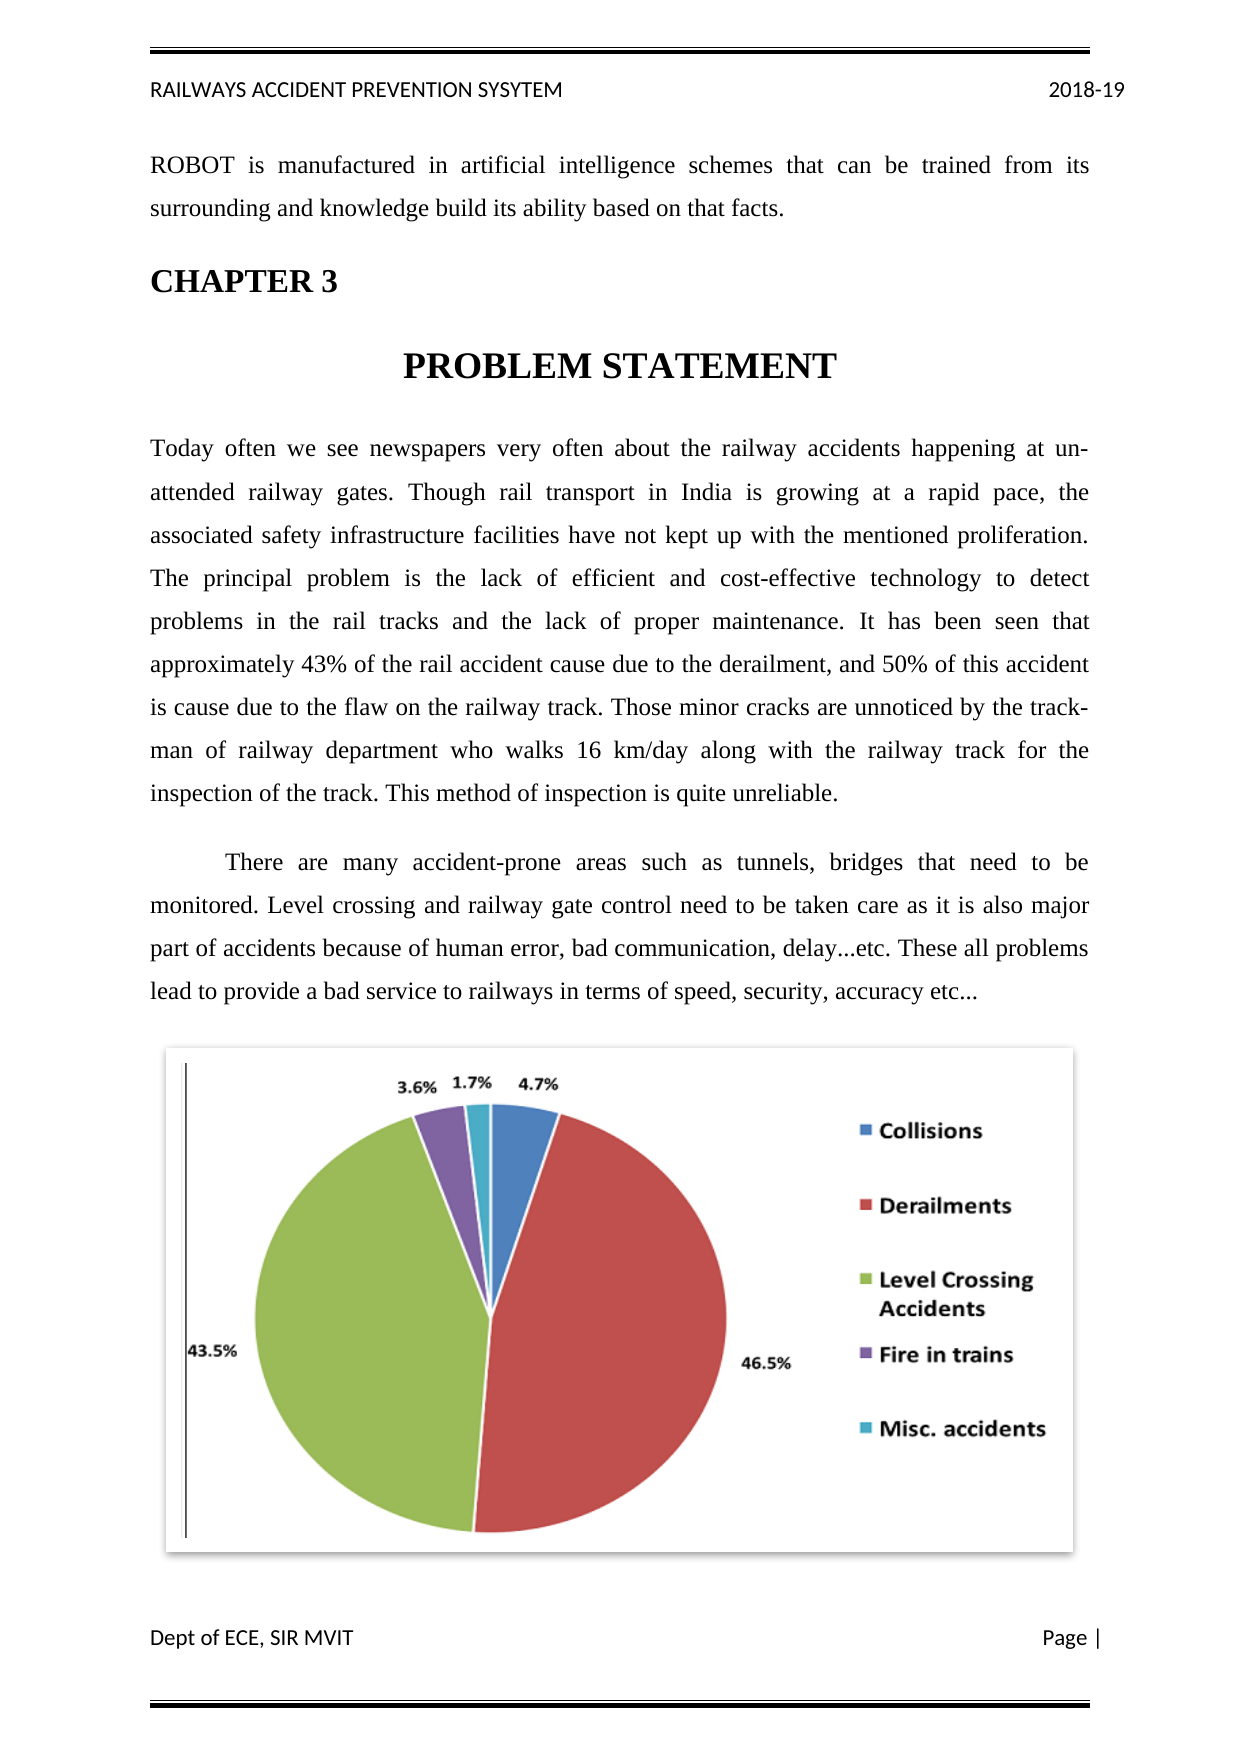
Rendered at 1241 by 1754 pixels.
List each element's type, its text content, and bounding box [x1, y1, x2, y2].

text PROBLEM STATEMENT [150, 344, 1090, 387]
text There are many accident-prone areas such as tunnels, bridges that need to be monitored. Level crossing and railway gate control need to be taken care as it is also major part of accidents because of human error, bad communication, delay...etc. These all problems lead to provide a bad service to railways in terms of speed, security, accuracy etc... [150, 847, 1090, 1005]
text CHAPTER 3 [150, 261, 1090, 299]
picture [181, 1063, 1058, 1538]
text Today often we see newspapers very often about the railway accidents happening at un- attended railway gates. Though rail transport in India is growing at a rapid pace, the associated safety infrastructure facilities have not kept up with the mentioned proliferation. The principal problem is the lack of efficient and cost-effective technology to detect problems in the rail tracks and the lack of proper maintenance. It has been seen that approximately 43% of the rail accident cause due to the derailment, and 50% of this accident is cause due to the flaw on the railway track. Those minor cracks are unnoticed by the track-man of railway department who walks 16 km/day along with the railway track for the inspection of the track. This method of inspection is quite unreliable. [150, 433, 1090, 807]
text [150, 150, 1090, 222]
